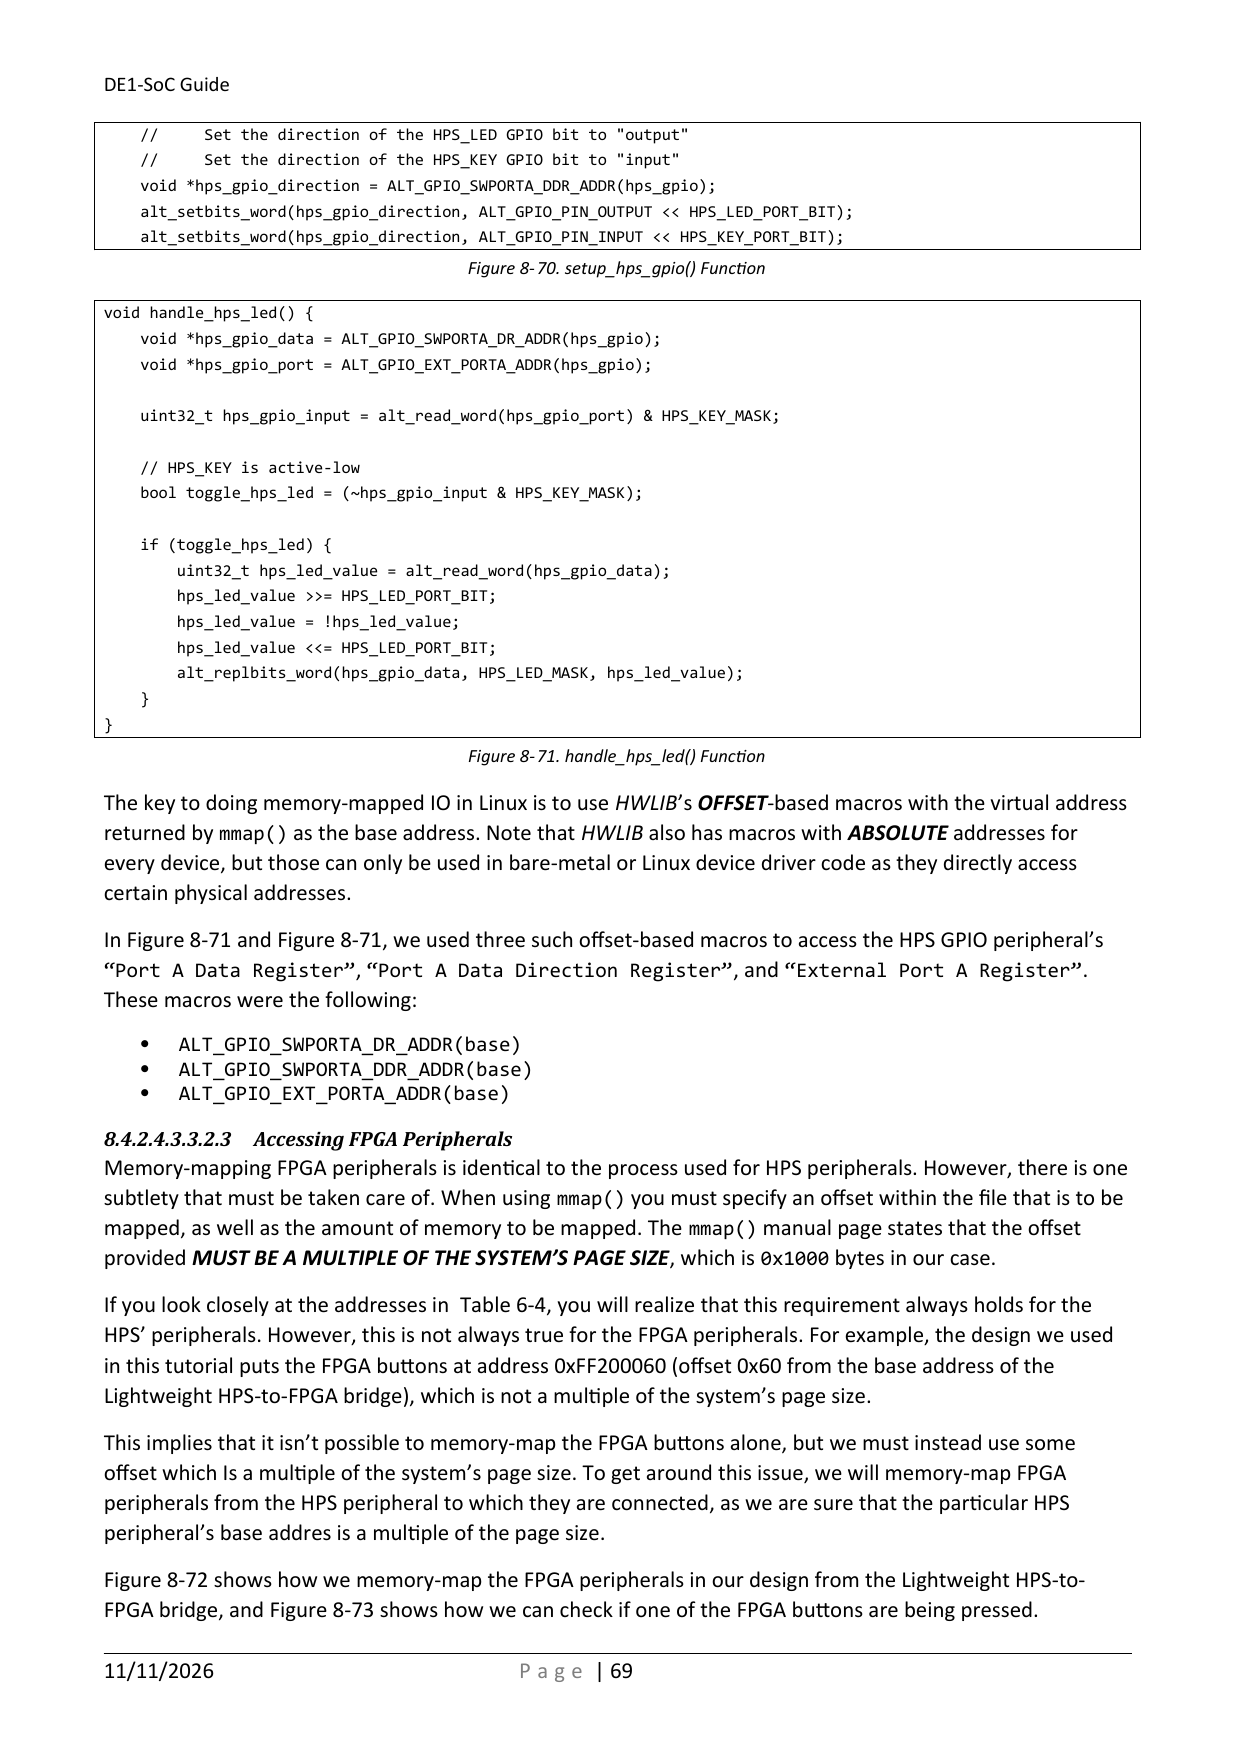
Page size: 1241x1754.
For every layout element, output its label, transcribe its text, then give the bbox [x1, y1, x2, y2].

text uint32_t hps_gpio_input = alt_read_word(hps_gpio_port) & HPS_KEY_MASK; [95, 403, 1140, 426]
text If you look closely at the addresses in Table 6-4, you will realize that this requirement always holds for the HPS’ peripherals. However, this is not always true for the FPGA peripherals. For example, the design we used in this tutorial puts the FPGA buttons at address 0xFF200060 (offset 0x60 from the base address of the Lightweight HPS-to-FPGA bridge), which is not a multiple of the system’s page size. [103, 1290, 1132, 1409]
text Memory-mapping FPGA peripherals is identical to the process used for HPS peripherals. However, there is one subtlety that must be taken care of. When using mmap() you must specify an offset within the file that is to be mapped, as well as the amount of memory to be mapped. The mmap() manual page states that the offset provided must be a multiple of the system’s page size, which is 0x1000 bytes in our case. [103, 1153, 1132, 1271]
list ALT_GPIO_EXT_PORTA_ADDR(base) [141, 1081, 1132, 1106]
text This implies that it isn’t possible to memory-map the FPGA buttons alone, but we must instead use some offset which Is a multiple of the system’s page size. To get around this issue, we will memory-map FPGA peripherals from the HPS peripheral to which they are connected, as we are sure that the particular HPS peripheral’s base addres is a multiple of the page size. [103, 1428, 1132, 1546]
text // Set the direction of the HPS_KEY GPIO bit to "input" [95, 147, 1140, 170]
text alt_setbits_word(hps_gpio_direction, ALT_GPIO_PIN_INPUT << HPS_KEY_PORT_BIT); [95, 224, 1140, 249]
text hps_led_value = !hps_led_value; [95, 609, 1140, 632]
text hps_led_value >>= HPS_LED_PORT_BIT; [95, 583, 1140, 606]
text if (toggle_hps_led) { [95, 532, 1140, 554]
text alt_setbits_word(hps_gpio_direction, ALT_GPIO_PIN_OUTPUT << HPS_LED_PORT_BIT); [95, 199, 1140, 221]
subtitle Accessing FPGA Peripherals [103, 1126, 1132, 1151]
text } [95, 686, 1140, 709]
text void *hps_gpio_port = ALT_GPIO_EXT_PORTA_ADDR(hps_gpio); [95, 352, 1140, 374]
text void *hps_gpio_data = ALT_GPIO_SWPORTA_DR_ADDR(hps_gpio); [95, 326, 1140, 349]
text // Set the direction of the HPS_LED GPIO bit to "output" [95, 123, 1140, 144]
text bool toggle_hps_led = (~hps_gpio_input & HPS_KEY_MASK); [95, 480, 1140, 503]
text The key to doing memory-mapped IO in Linux is to use HWLIB’s offset-based macros with the virtual address returned by mmap() as the base address. Note that HWLIB also has macros with absolute addresses for every device, but those can only be used in bare-metal or Linux device driver code as they directly access certain physical addresses. [103, 788, 1132, 906]
text void handle_hps_led() { [95, 301, 1140, 323]
text hps_led_value <<= HPS_LED_PORT_BIT; [95, 635, 1140, 657]
text // HPS_KEY is active-low [95, 455, 1140, 477]
list ALT_GPIO_SWPORTA_DDR_ADDR(base) [141, 1057, 1132, 1081]
text } [95, 712, 1140, 737]
text uint32_t hps_led_value = alt_read_word(hps_gpio_data); [95, 558, 1140, 580]
text void *hps_gpio_direction = ALT_GPIO_SWPORTA_DDR_ADDR(hps_gpio); [95, 173, 1140, 196]
list ALT_GPIO_SWPORTA_DR_ADDR(base) [141, 1032, 1132, 1057]
text alt_replbits_word(hps_gpio_data, HPS_LED_MASK, hps_led_value); [95, 661, 1140, 683]
